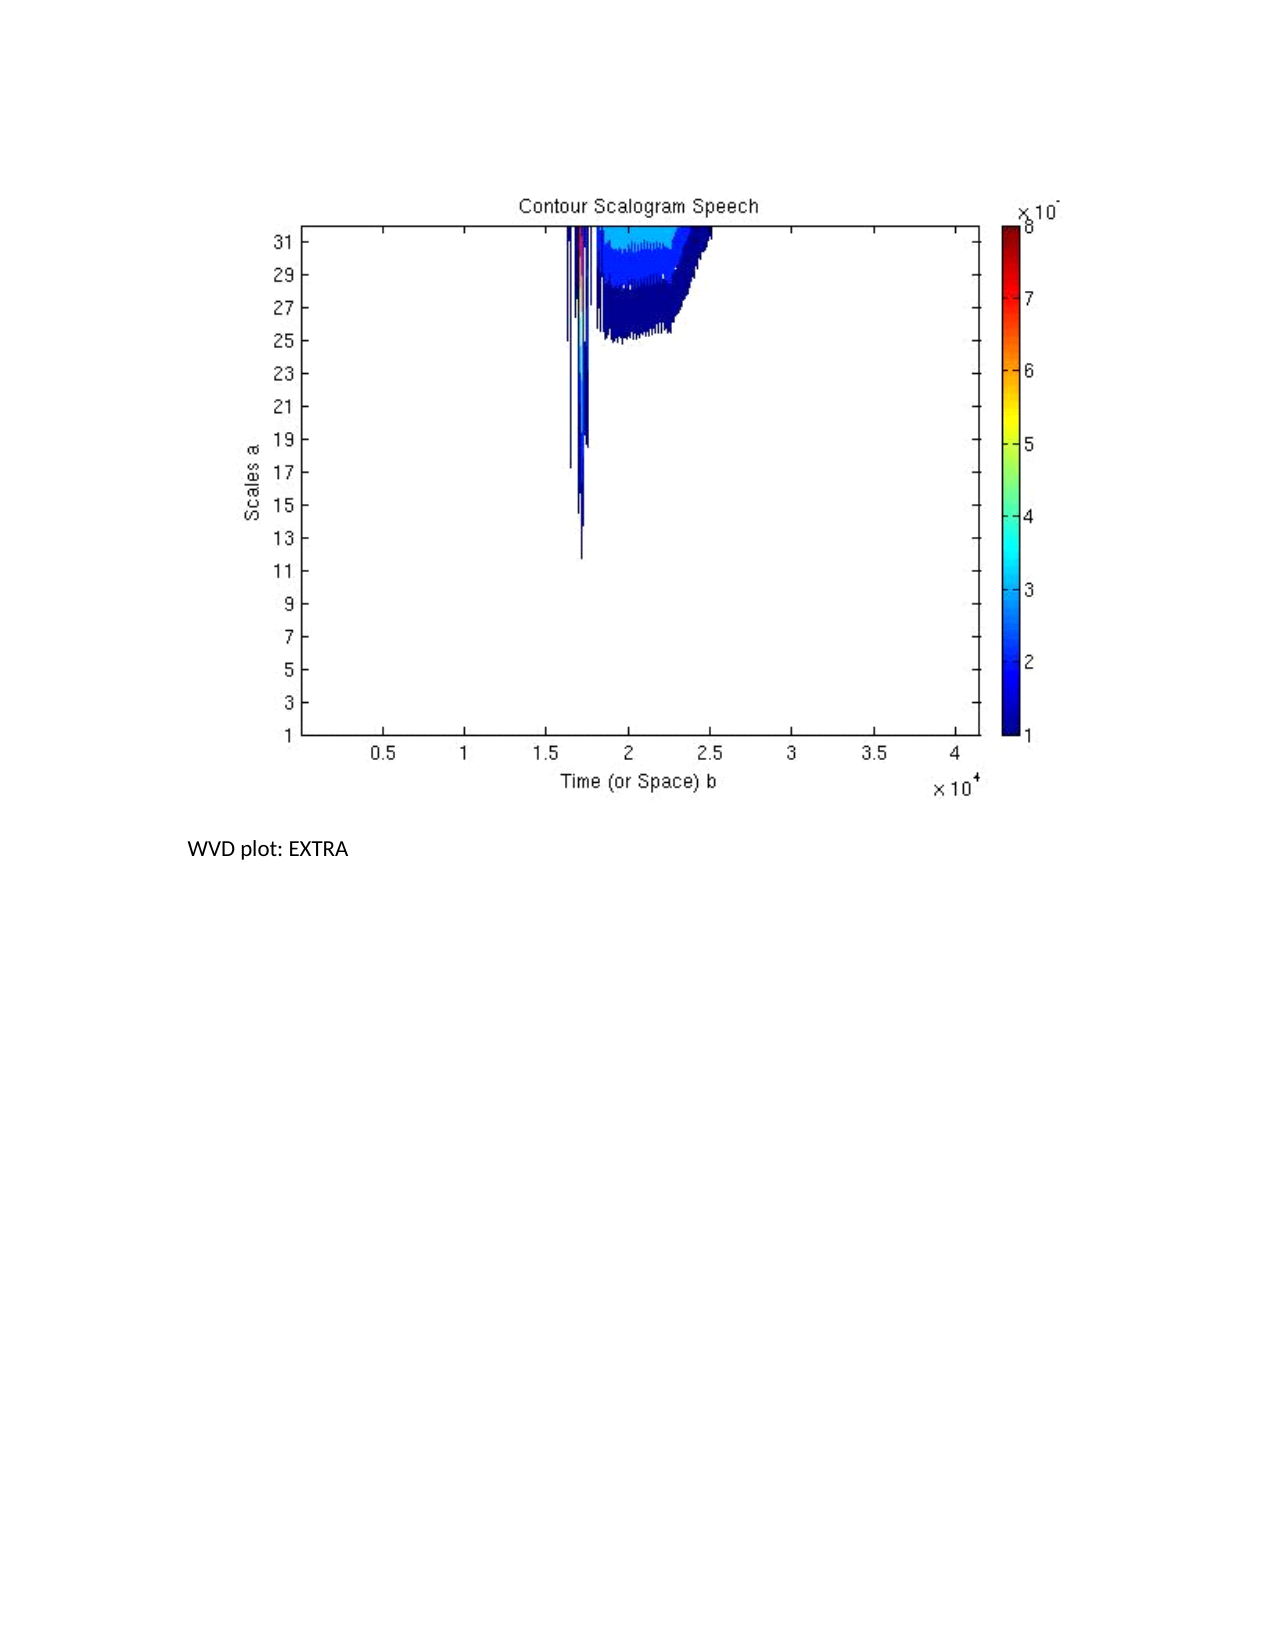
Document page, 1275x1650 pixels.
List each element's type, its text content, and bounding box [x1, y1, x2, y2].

text WVD plot: EXTRA [187, 834, 1125, 862]
picture [187, 150, 1063, 807]
